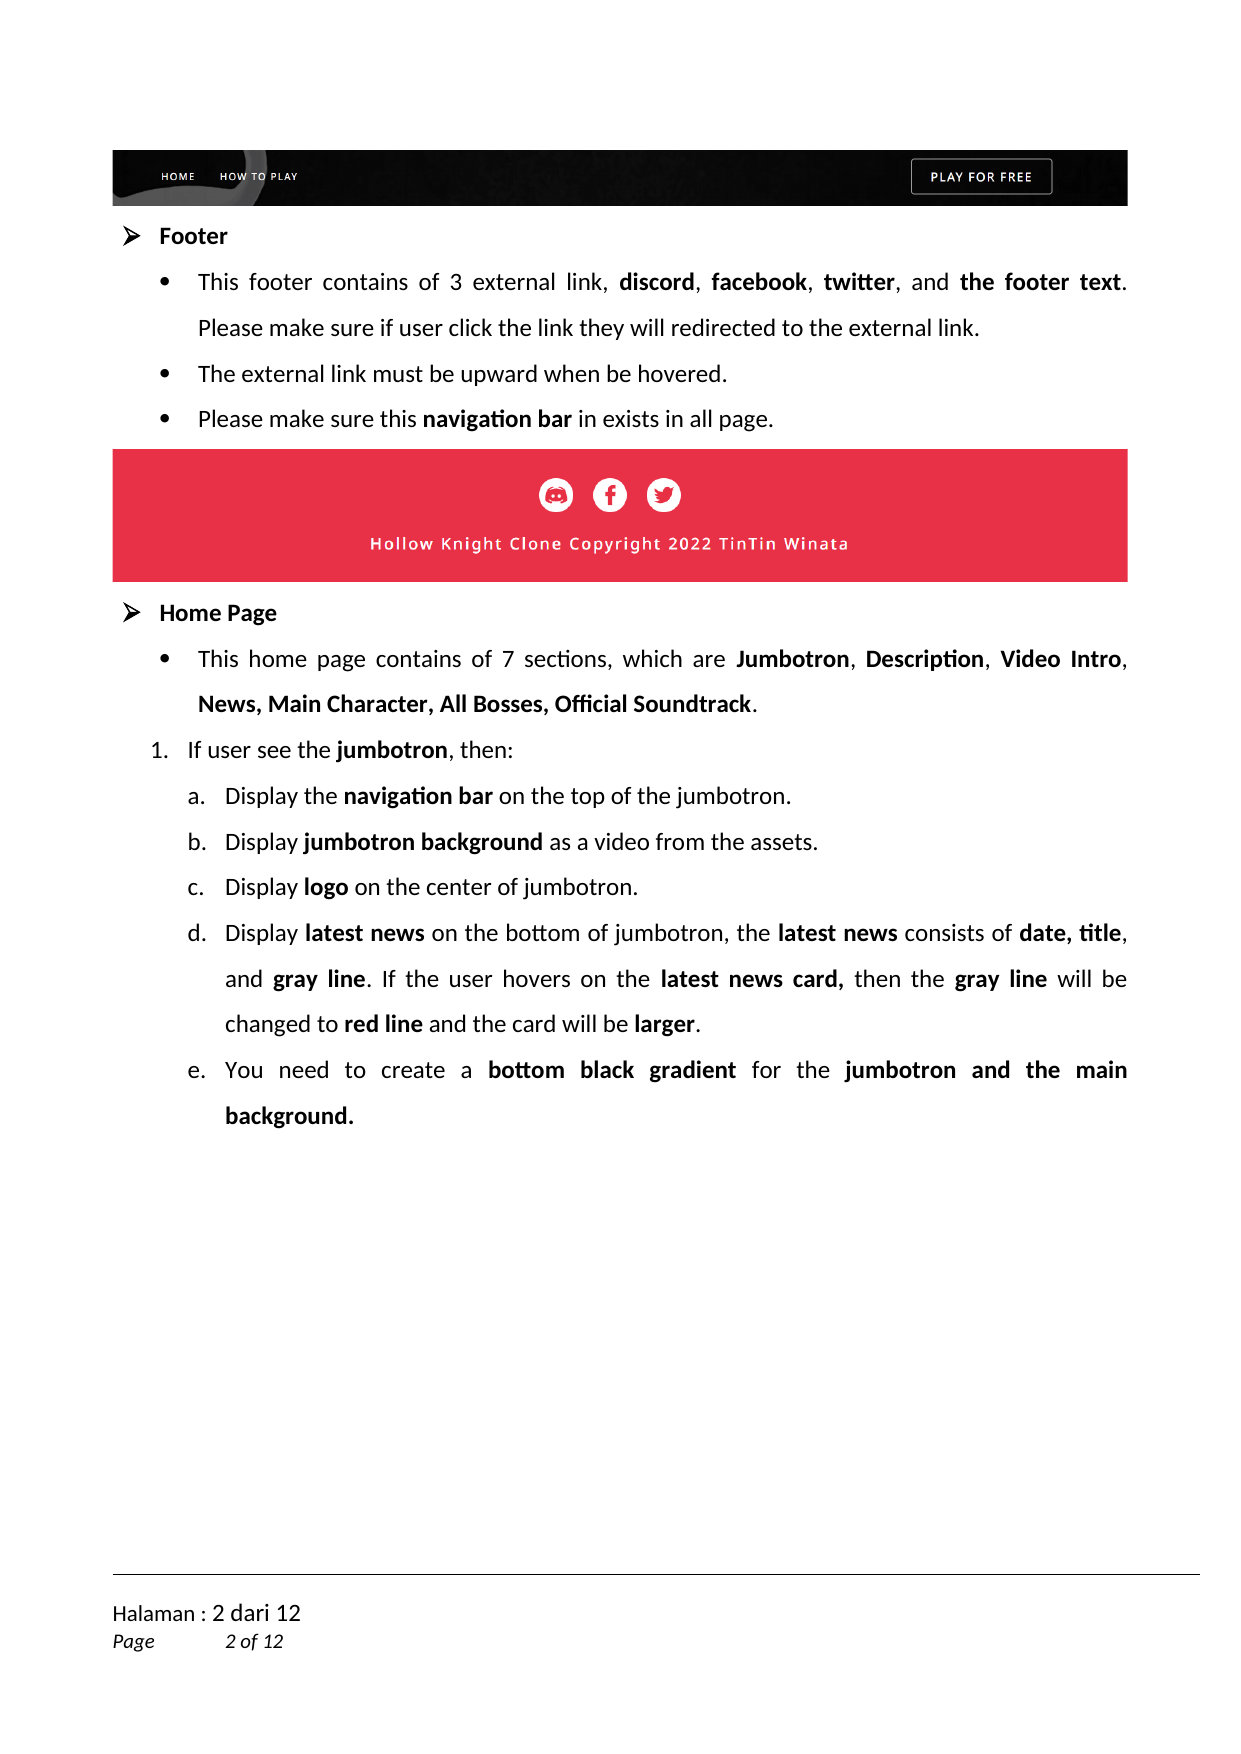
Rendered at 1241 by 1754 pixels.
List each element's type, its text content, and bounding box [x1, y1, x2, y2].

picture [112, 150, 1128, 206]
list This home page contains of 7 sections, which are Jumbotron, Description, Video Intro, News, Main Character, All Bosses, Official Soundtrack. [160, 643, 1128, 719]
list Please make sure this navigation bar in exists in all page. [160, 403, 1128, 434]
list The external link must be upward when be hovered. [160, 358, 1128, 388]
list Display the navigation bar on the top of the jumbotron. [187, 780, 1128, 810]
list You need to create a bottom black gradient for the jumbotron and the main background. [187, 1054, 1128, 1131]
list If user see the jumbotron, then: [150, 734, 1128, 765]
list This footer contains of 3 external link, discord, facebook, twitter, and the footer text. Please make sure if user click the link they will redirected to the external link. [160, 266, 1128, 342]
picture [112, 449, 1128, 582]
list Footer [122, 221, 1128, 251]
list Display jumbotron background as a video from the assets. [187, 826, 1128, 856]
list Home Page [122, 597, 1128, 627]
list Display logo on the center of jumbotron. [187, 871, 1128, 902]
list Display latest news on the bottom of jumbotron, the latest news consists of date, title, and gray line. If the user hovers on the latest news card, then the gray line will be changed to red line and the card will be larger. [187, 917, 1128, 1039]
